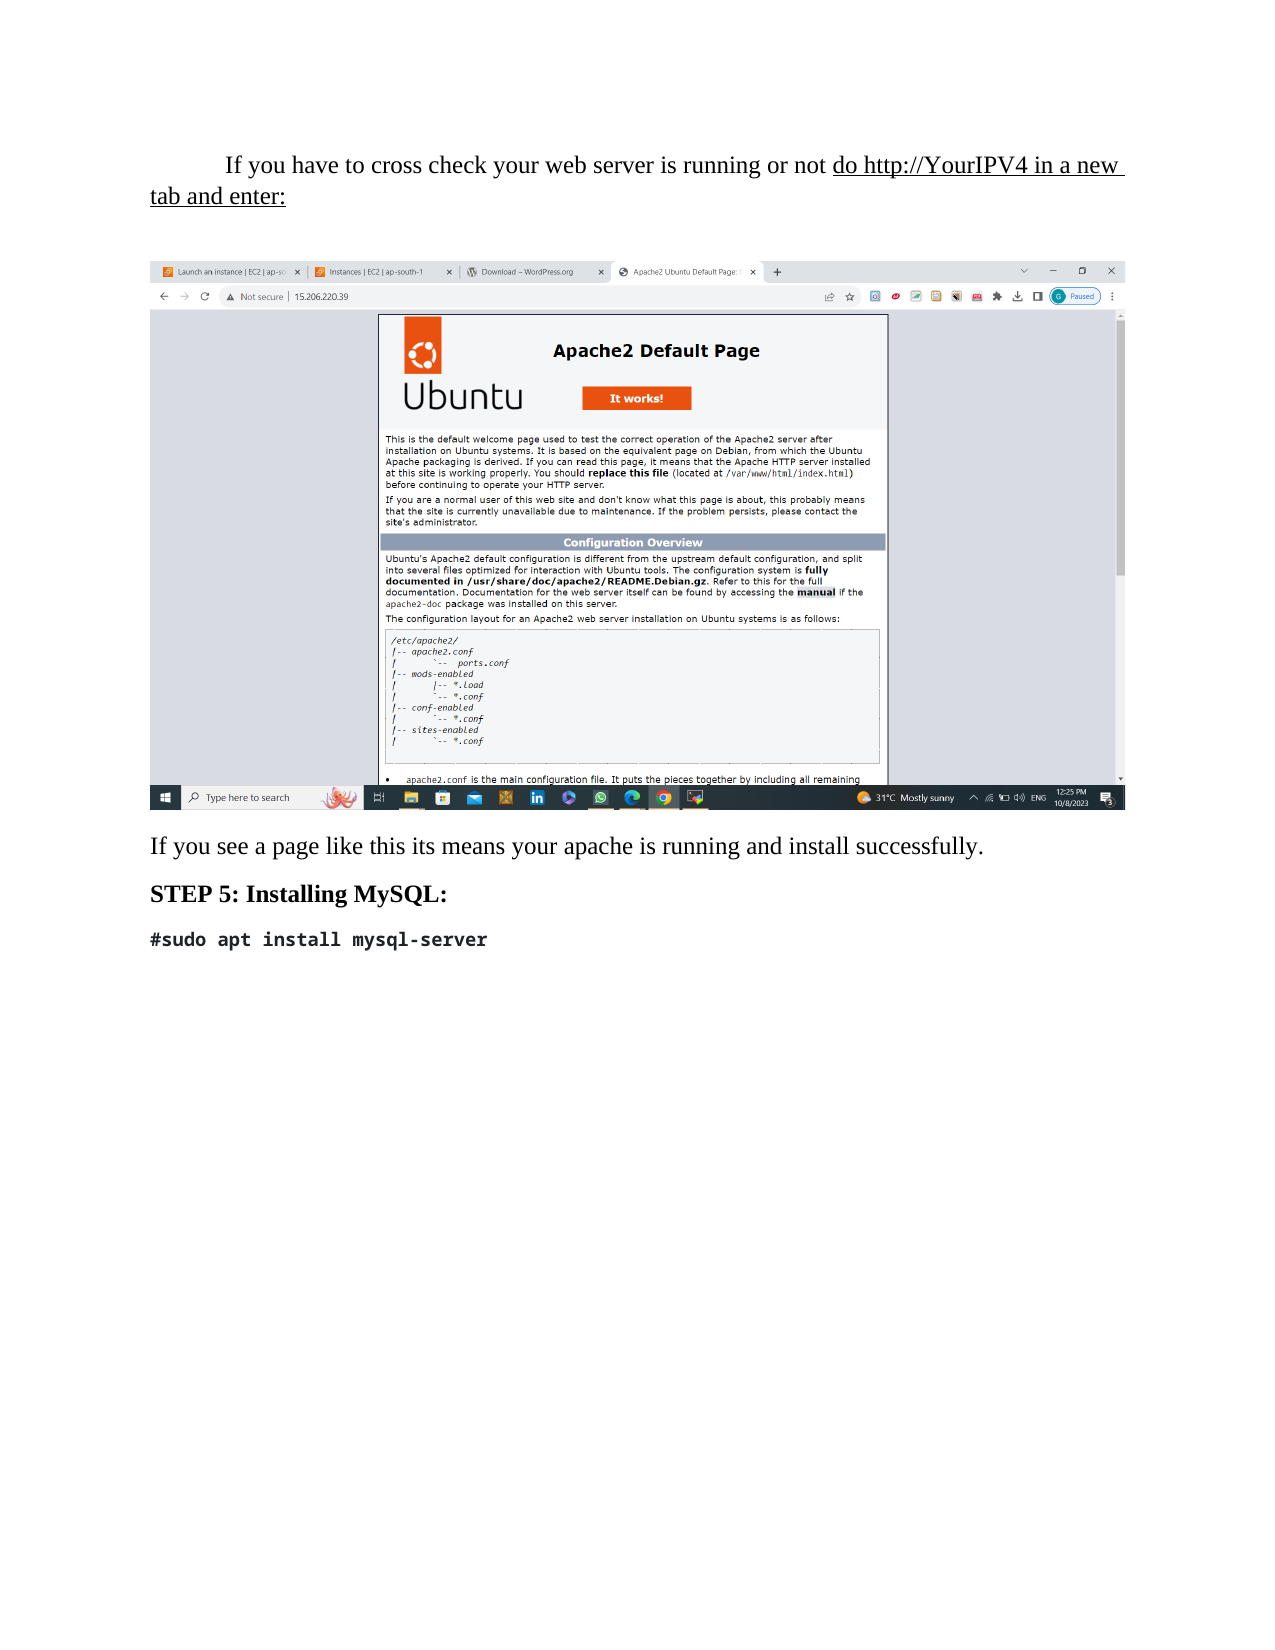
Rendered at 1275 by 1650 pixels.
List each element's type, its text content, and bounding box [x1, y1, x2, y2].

text #sudo apt install mysql-server [150, 926, 1125, 952]
text STEP 5: Installing MySQL: [150, 879, 1125, 907]
text If you see a page like this its means your apache is running and install successfully. [150, 810, 1125, 860]
text If you have to cross check your web server is running or not do http://YourIPV4 in a new tab and enter: [150, 150, 1125, 210]
picture [150, 261, 1125, 810]
